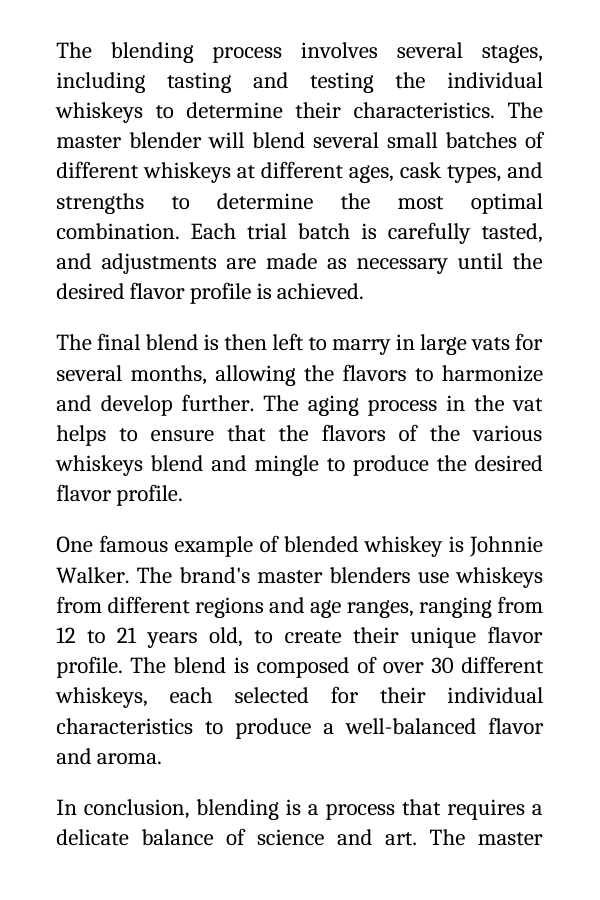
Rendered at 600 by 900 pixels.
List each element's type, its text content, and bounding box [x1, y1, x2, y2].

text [56, 795, 544, 851]
text The final blend is then left to marry in large vats for several months, allowing the flavors to harmonize and develop further. The aging process in the vat helps to ensure that the flavors of the various whiskeys blend and mingle to produce the desired flavor profile. [56, 330, 544, 508]
text One famous example of blended whiskey is Johnnie Walker. The brand's master blenders use whiskeys from different regions and age ranges, ranging from 12 to 21 years old, to create their unique flavor profile. The blend is composed of over 30 different whiskeys, each selected for their individual characteristics to produce a well-balanced flavor and aroma. [56, 532, 544, 770]
text The blending process involves several stages, including tasting and testing the individual whiskeys to determine their characteristics. The master blender will blend several small batches of different whiskeys at different ages, cask types, and strengths to determine the most optimal combination. Each trial batch is carefully tasted, and adjustments are made as necessary until the desired flavor profile is achieved. [56, 37, 544, 306]
